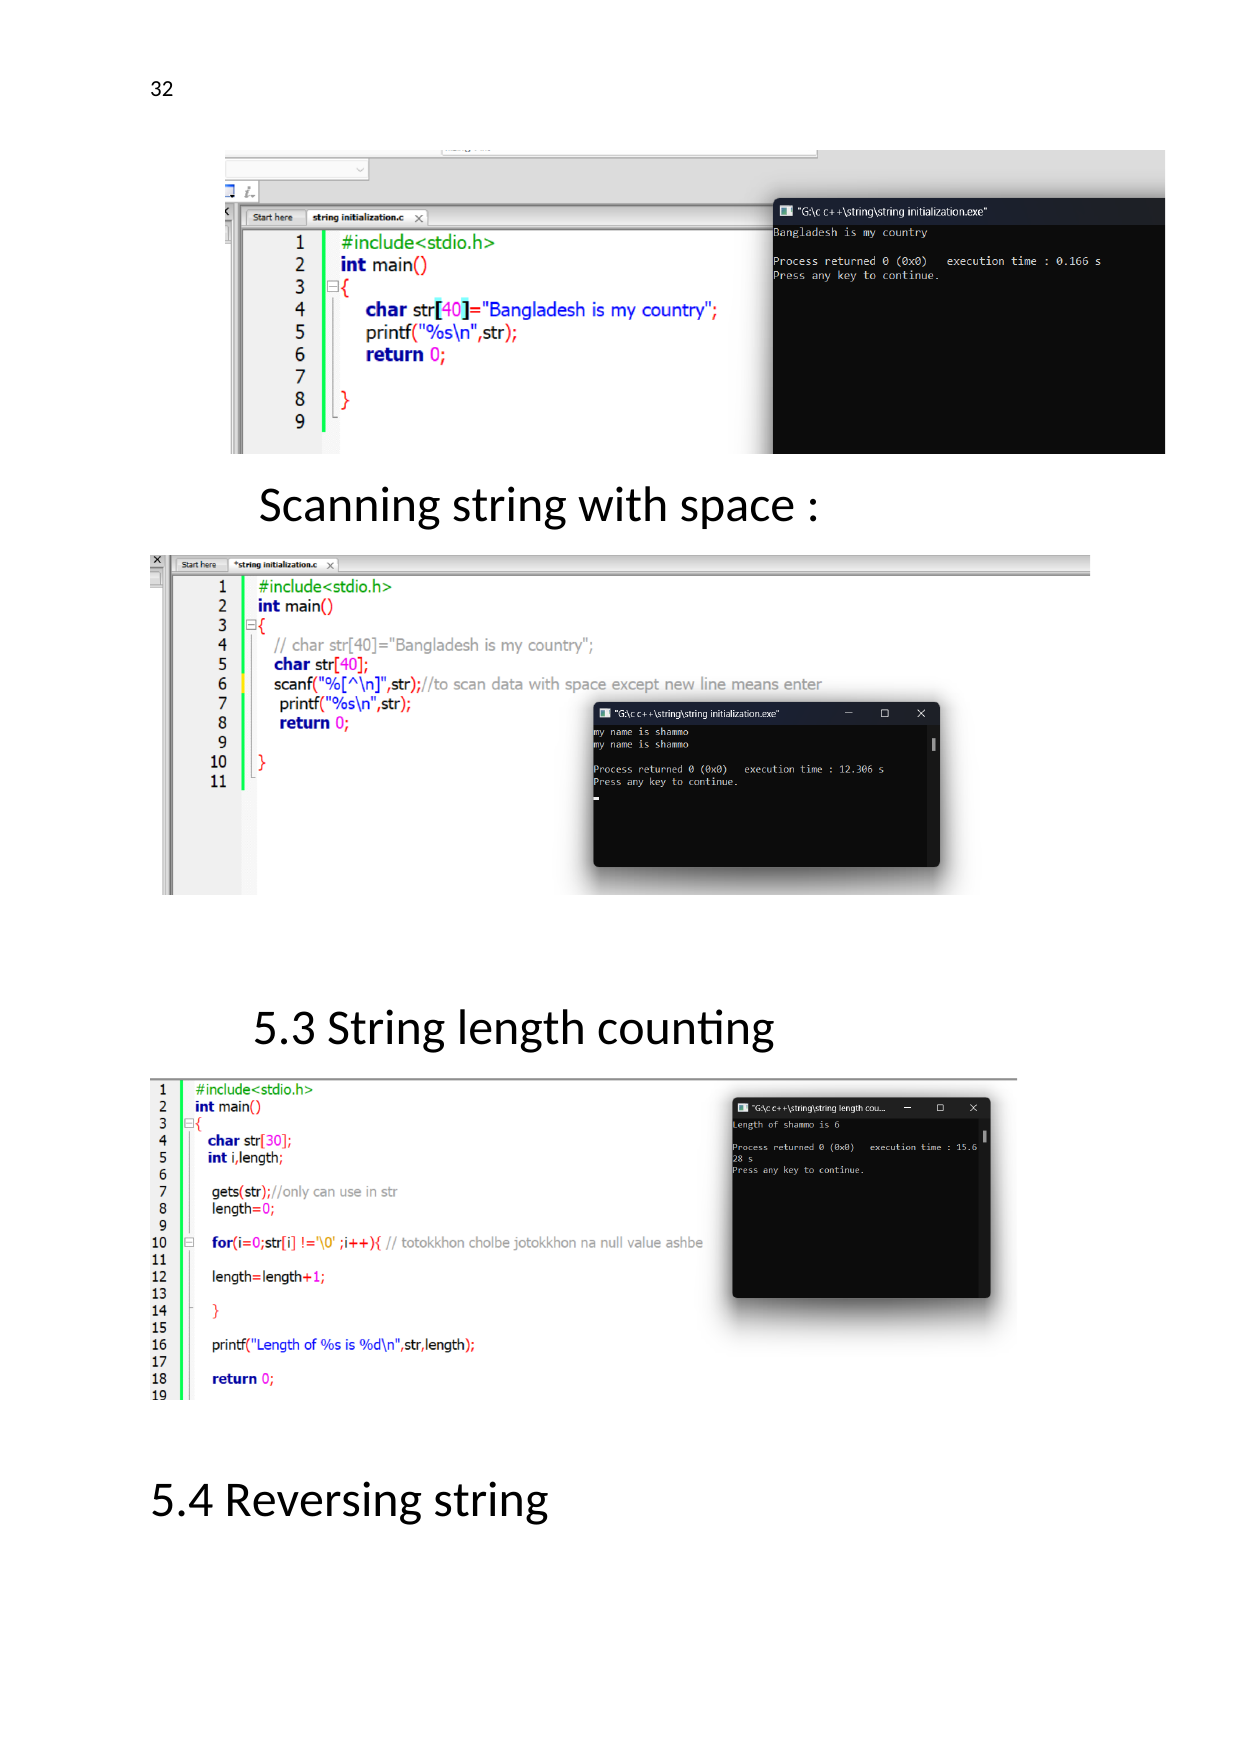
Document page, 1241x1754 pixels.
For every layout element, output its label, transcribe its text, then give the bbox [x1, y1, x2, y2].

picture [225, 150, 1166, 454]
text Scanning string with space : [150, 472, 1090, 533]
picture [150, 555, 1091, 895]
text 5.4 Reversing string [150, 1467, 1090, 1528]
text 5.3 String length counting [150, 996, 1090, 1057]
picture [150, 1078, 1018, 1400]
